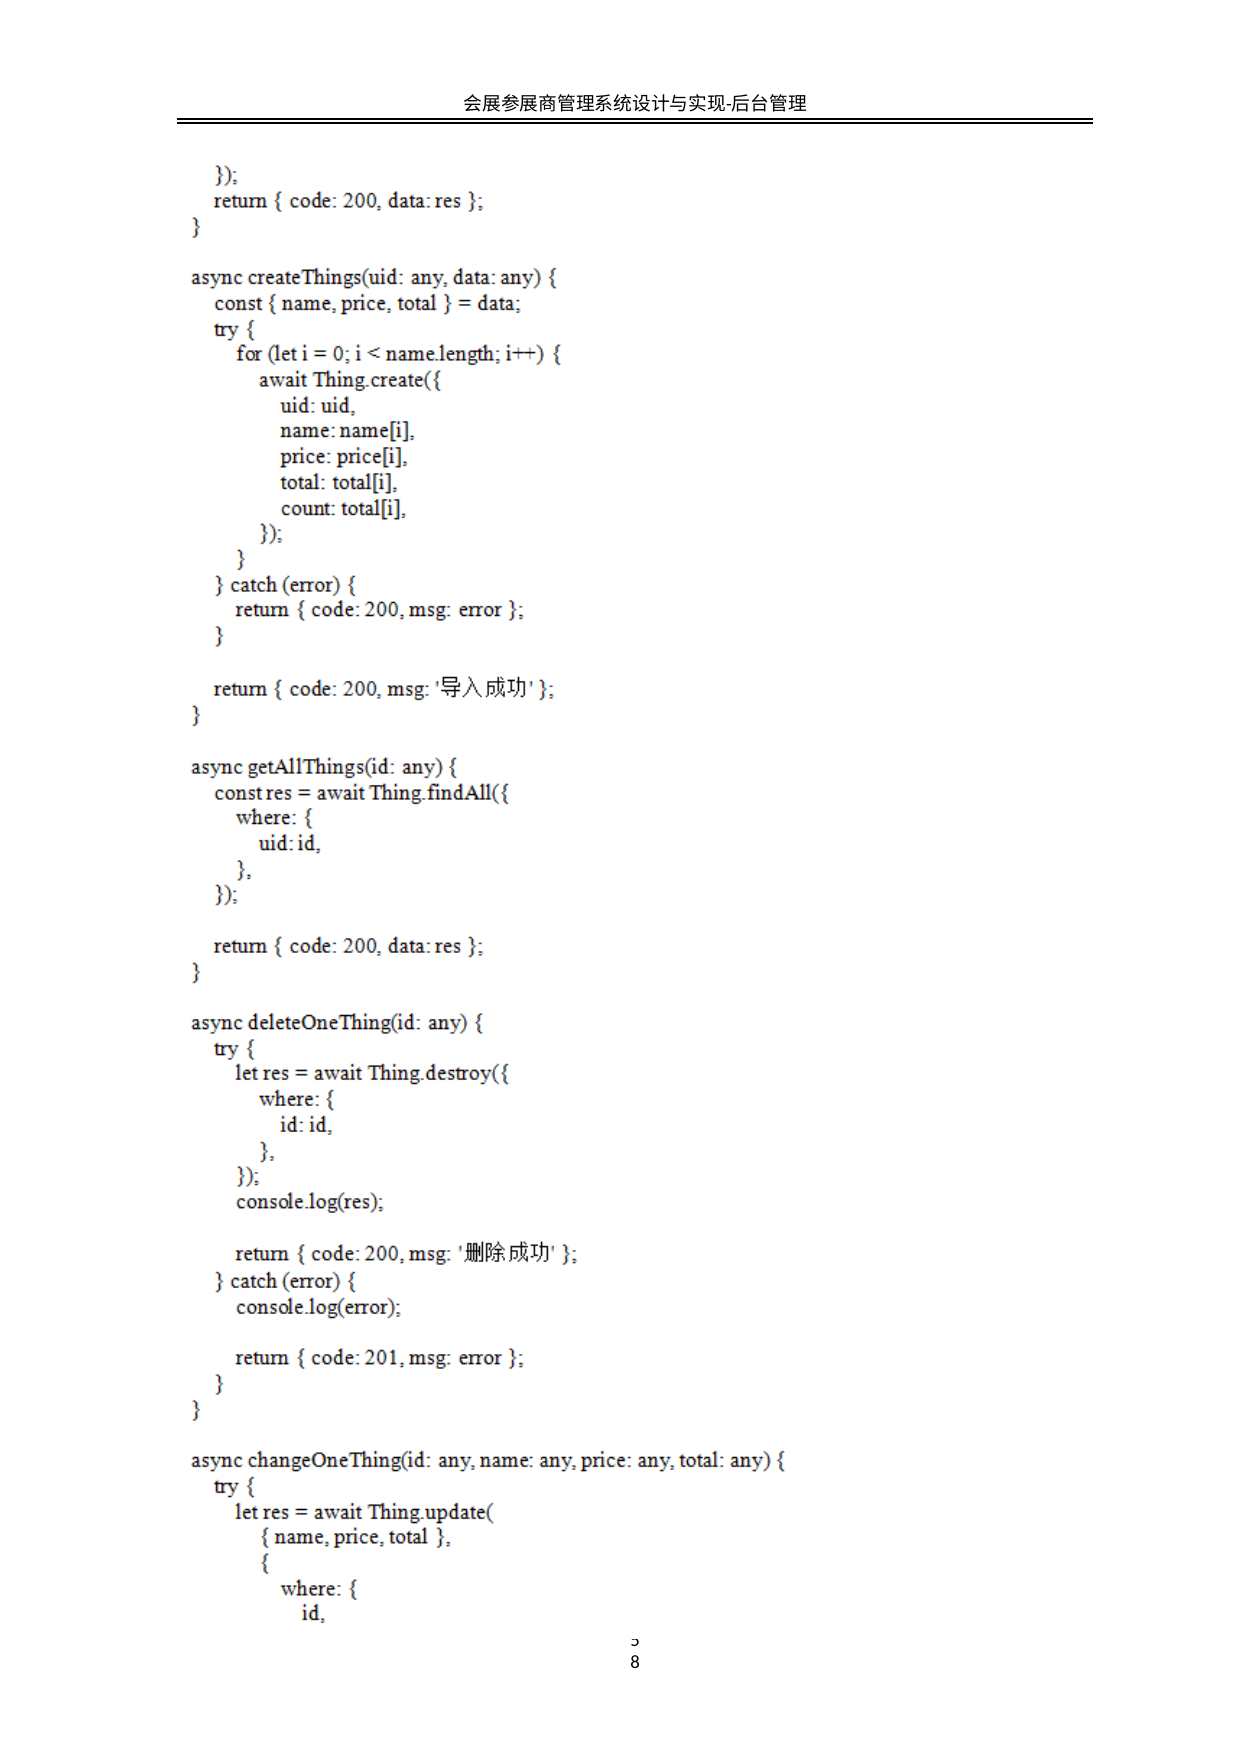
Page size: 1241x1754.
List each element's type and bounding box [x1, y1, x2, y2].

picture [177, 147, 1093, 1639]
